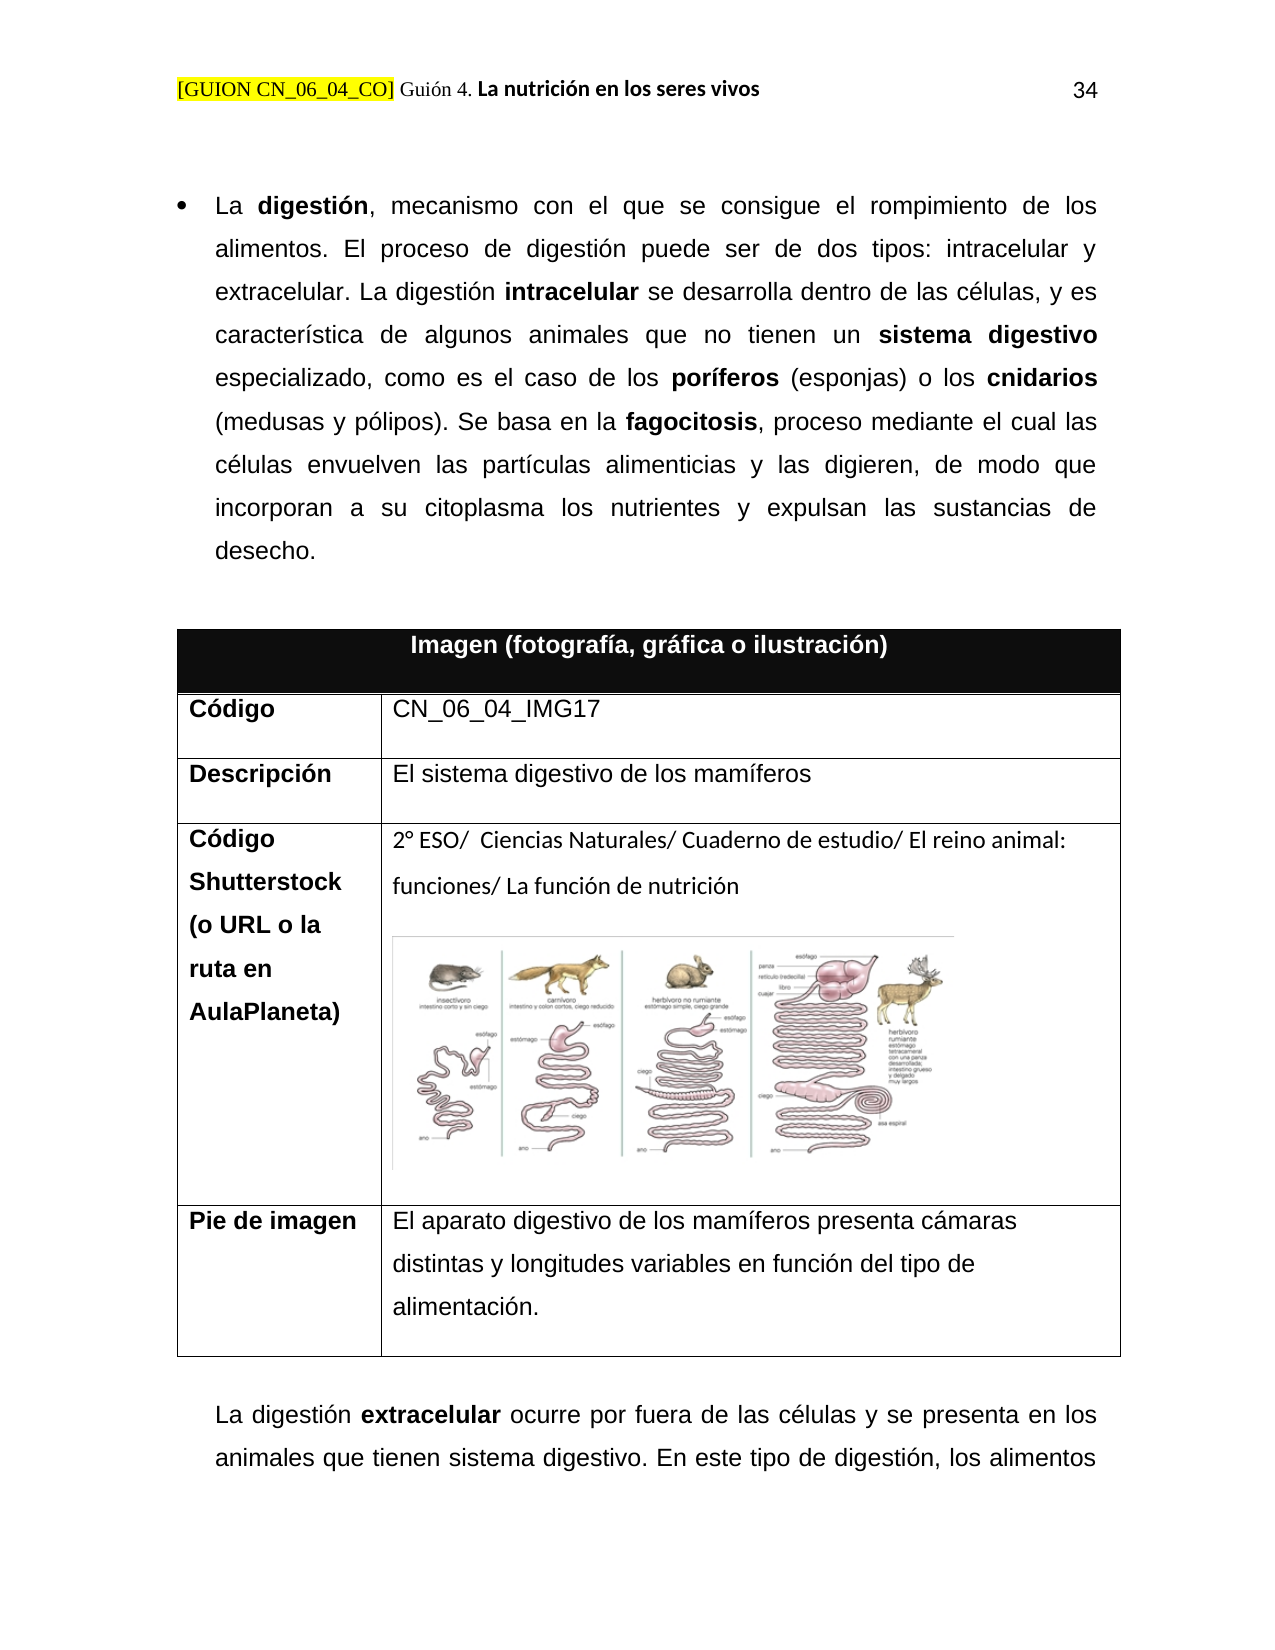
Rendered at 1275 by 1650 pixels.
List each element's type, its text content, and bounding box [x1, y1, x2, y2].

table_cell Código Shutterstock (o URL o la ruta en AulaPlaneta) [178, 824, 381, 1204]
table_header Imagen (fotografía, gráfica o ilustración) [178, 630, 1120, 693]
table_cell CN_06_04_IMG17 [382, 695, 1120, 758]
picture [392, 936, 955, 1170]
table_cell Código [178, 695, 381, 758]
table_cell 2° ESO/ Ciencias Naturales/ Cuaderno de estudio/ El reino animal: funciones/ La función de nutrición [382, 824, 1120, 1204]
list La digestión, mecanismo con el que se consigue el rompimiento de los alimentos. El proceso de digestión puede ser de dos tipos: intracelular y extracelular. La digestión intracelular se desarrolla dentro de las células, y es característica de algunos animales que no tienen un sistema digestivo especializado, como es el caso de los poríferos (esponjas) o los cnidarios (medusas y pólipos). Se basa en la fagocitosis, proceso mediante el cual las células envuelven las partículas alimenticias y las digieren, de modo que incorporan a su citoplasma los nutrientes y expulsan las sustancias de desecho. [177, 191, 1098, 564]
table_cell El aparato digestivo de los mamíferos presenta cámaras distintas y longitudes variables en función del tipo de alimentación. [382, 1206, 1120, 1356]
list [215, 1400, 1098, 1472]
table_cell Pie de imagen [178, 1206, 381, 1356]
table_cell El sistema digestivo de los mamíferos [382, 759, 1120, 823]
table_cell Descripción [178, 759, 381, 823]
